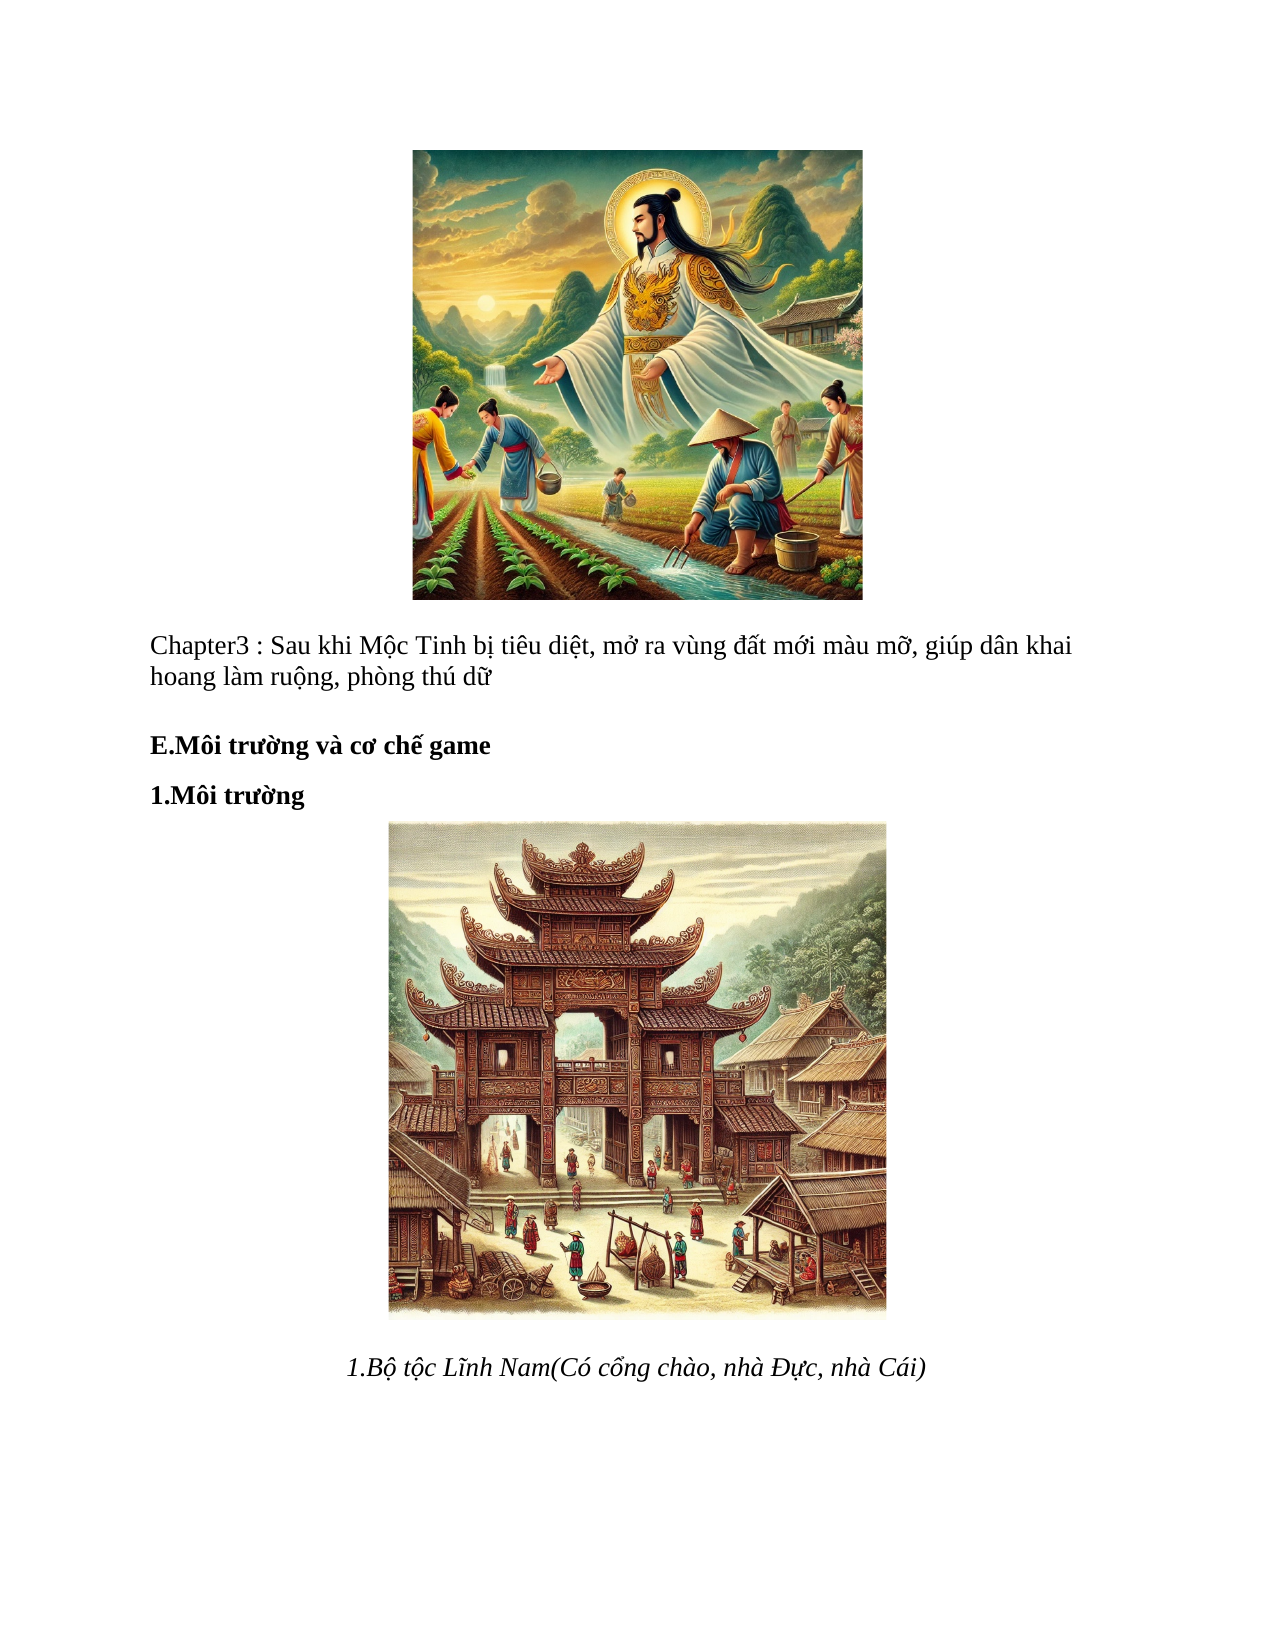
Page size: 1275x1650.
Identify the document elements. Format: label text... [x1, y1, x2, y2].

text Chapter3 : Sau khi Mộc Tinh bị tiêu diệt, mở ra vùng đất mới màu mỡ, giúp dân khai hoang làm ruộng, phòng thú dữ [150, 629, 1125, 691]
picture [412, 150, 863, 600]
text 1.Bộ tộc Lĩnh Nam(Có cổng chào, nhà Đực, nhà Cái) [150, 1351, 1125, 1382]
subtitle E.Môi trường và cơ chế game [150, 729, 1125, 760]
subtitle 1.Môi trường [150, 779, 1125, 810]
picture [388, 821, 887, 1320]
